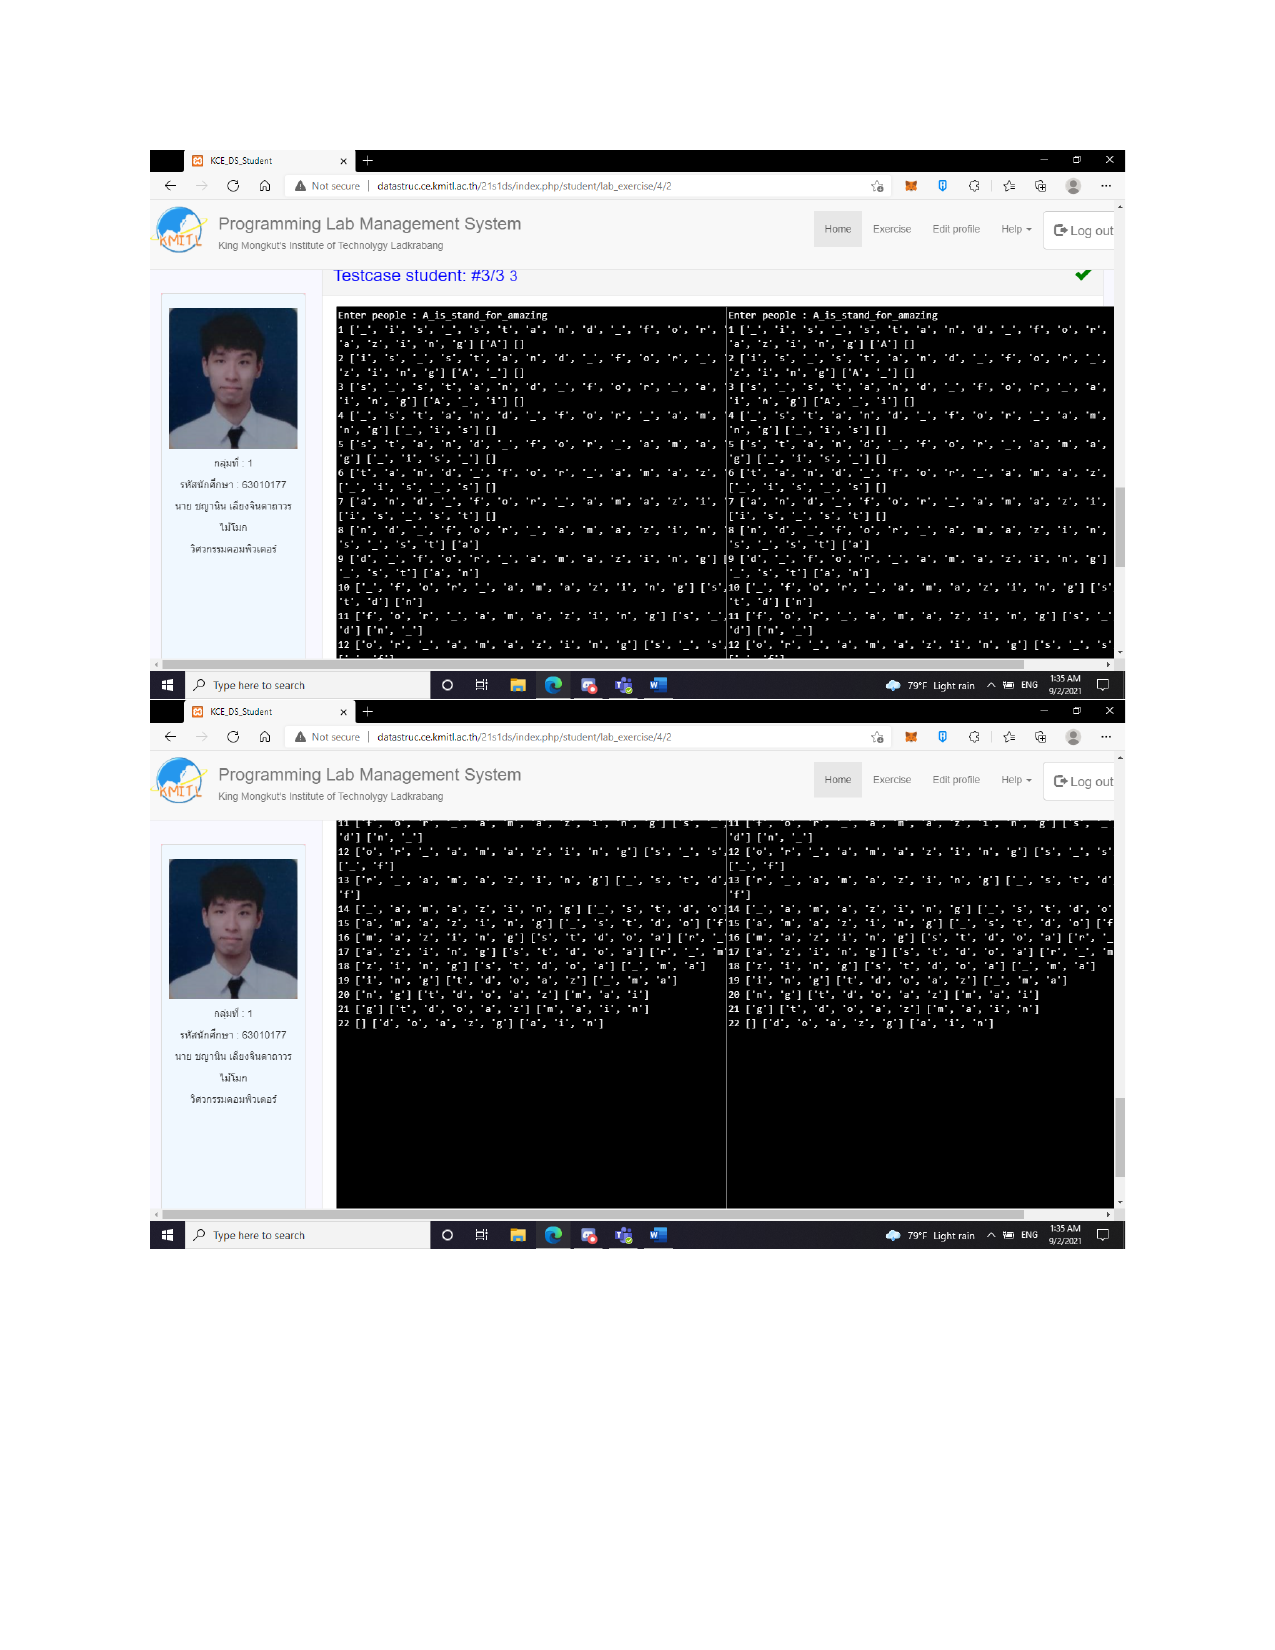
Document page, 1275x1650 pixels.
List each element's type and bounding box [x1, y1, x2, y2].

picture [150, 150, 1125, 699]
picture [150, 700, 1125, 1249]
